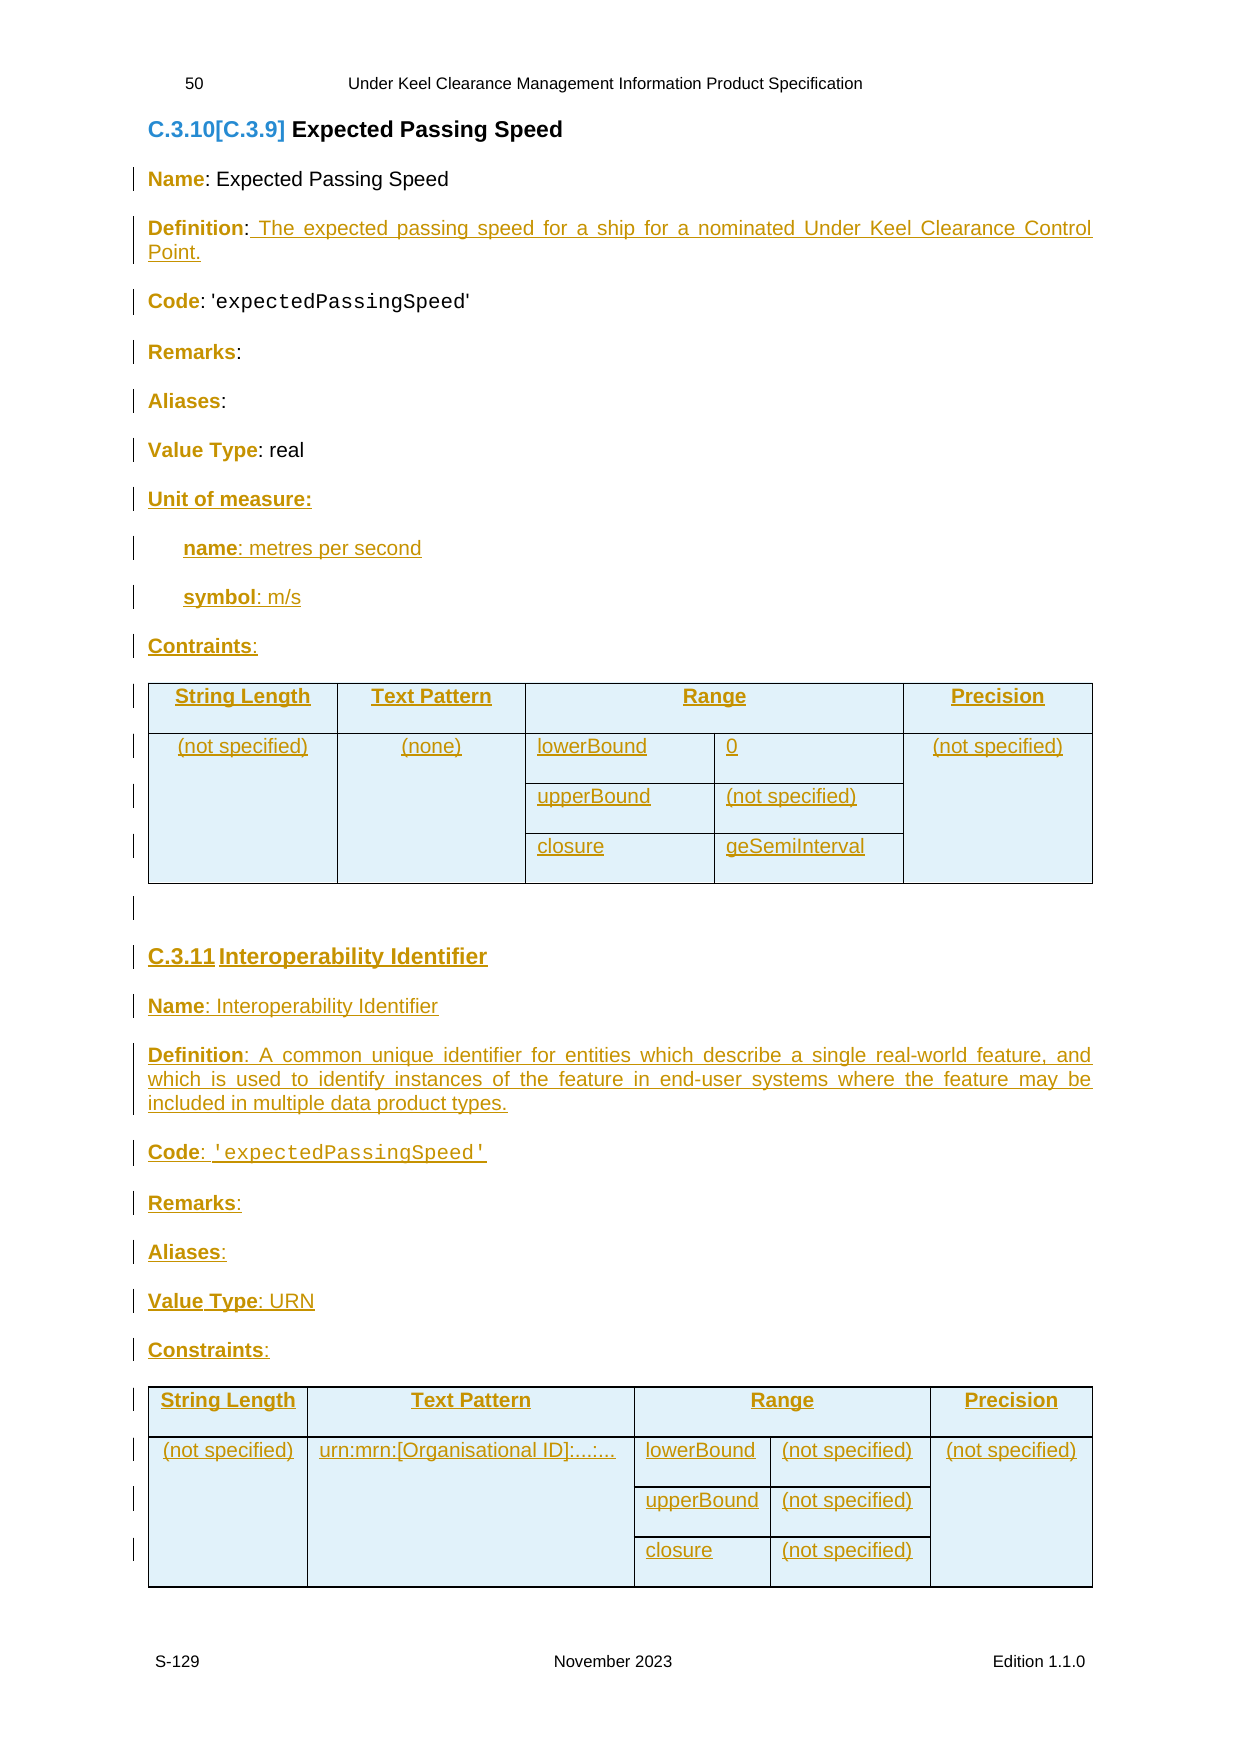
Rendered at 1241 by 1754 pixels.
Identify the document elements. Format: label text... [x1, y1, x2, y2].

text Value Type: real [148, 438, 1092, 462]
text Name: Expected Passing Speed [148, 167, 1092, 191]
text Aliases: [148, 389, 1092, 413]
subtitle Expected Passing Speed [148, 118, 1092, 142]
text Definition: [148, 216, 1092, 264]
text Code: 'expectedPassingSpeed' [148, 289, 1092, 315]
text Remarks: [148, 340, 1092, 364]
